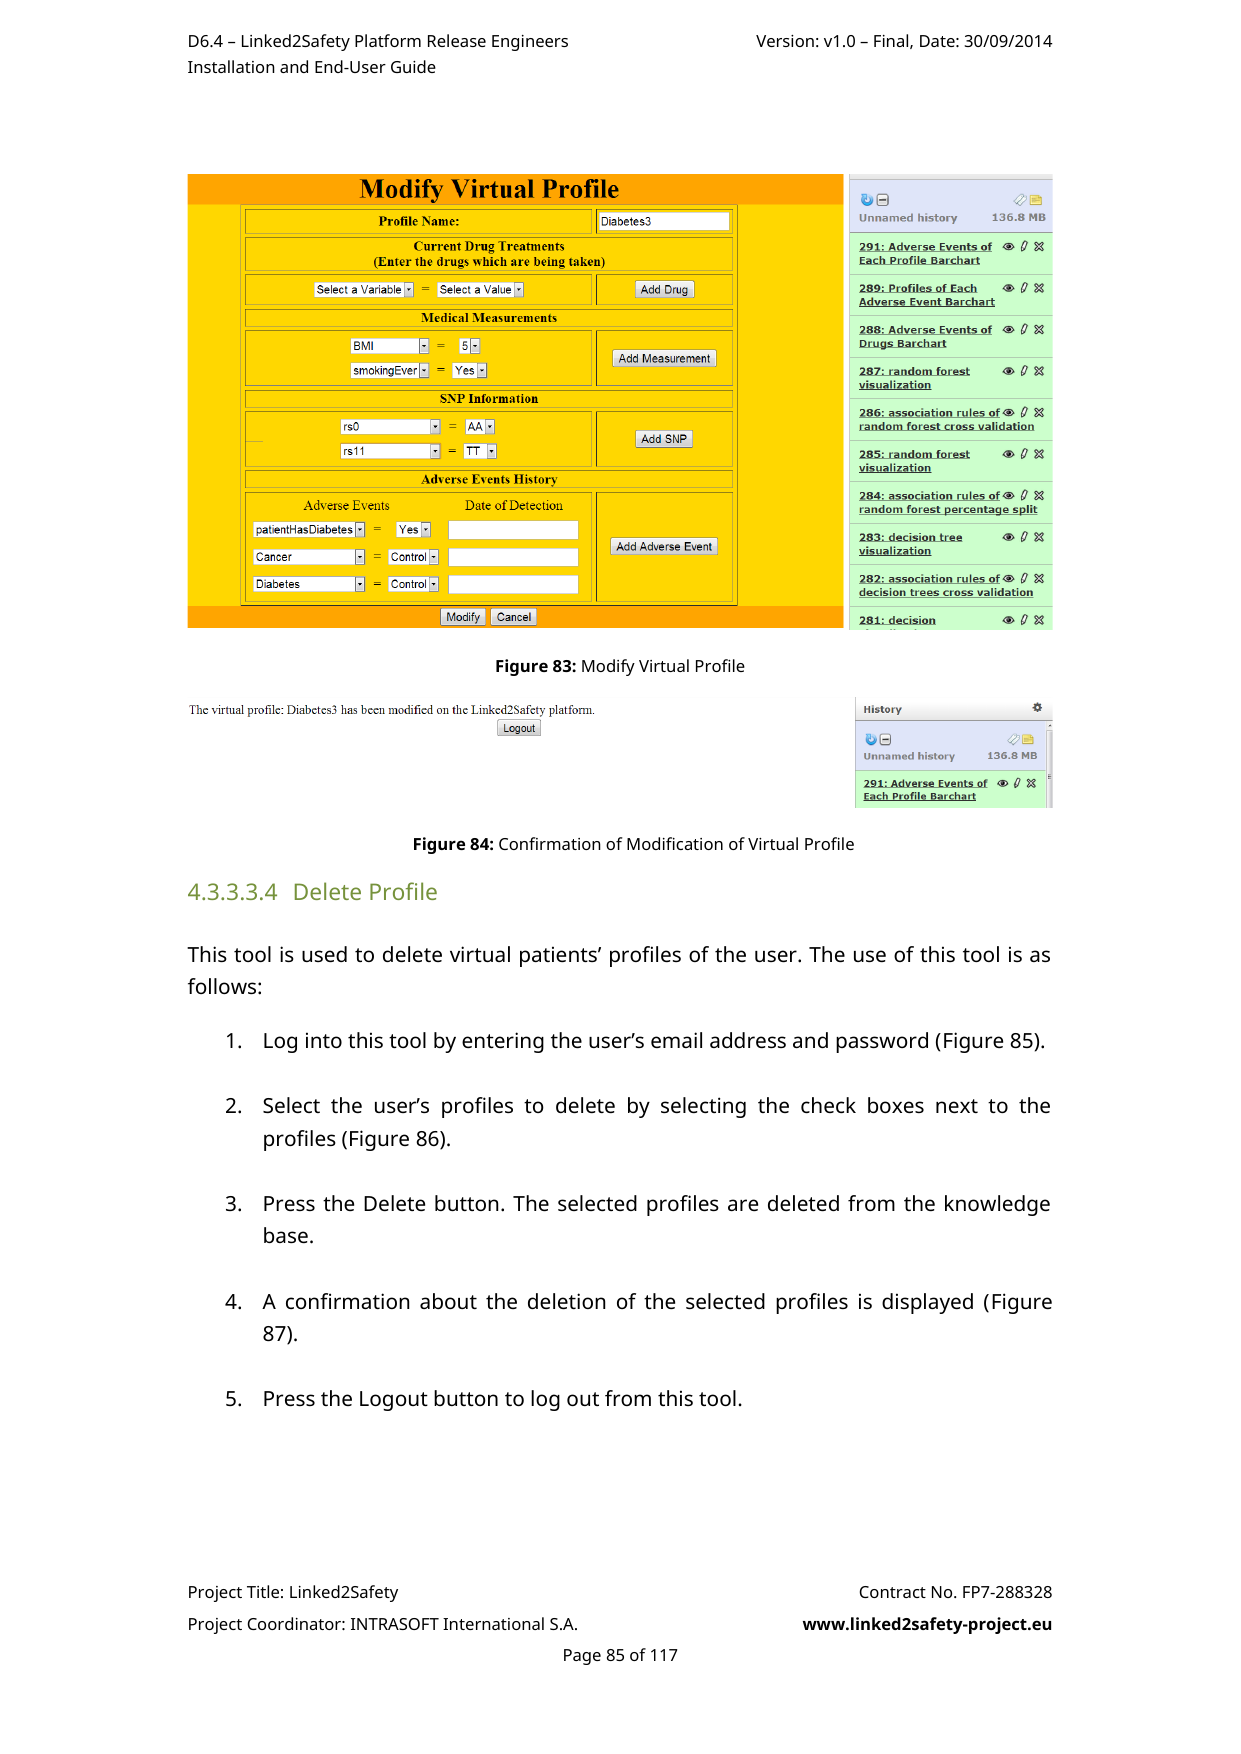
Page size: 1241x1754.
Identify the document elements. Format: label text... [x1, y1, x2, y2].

picture [187, 697, 1053, 808]
picture [187, 174, 1053, 630]
list Press the Logout button to log out from this tool. [225, 1384, 1053, 1413]
text This tool is used to delete virtual patients’ profiles of the user. The use of this tool is as follows: [187, 940, 1053, 1001]
subtitle Delete Profile [187, 876, 1053, 907]
list Press the Delete button. The selected profiles are deleted from the knowledge base. [225, 1189, 1053, 1250]
